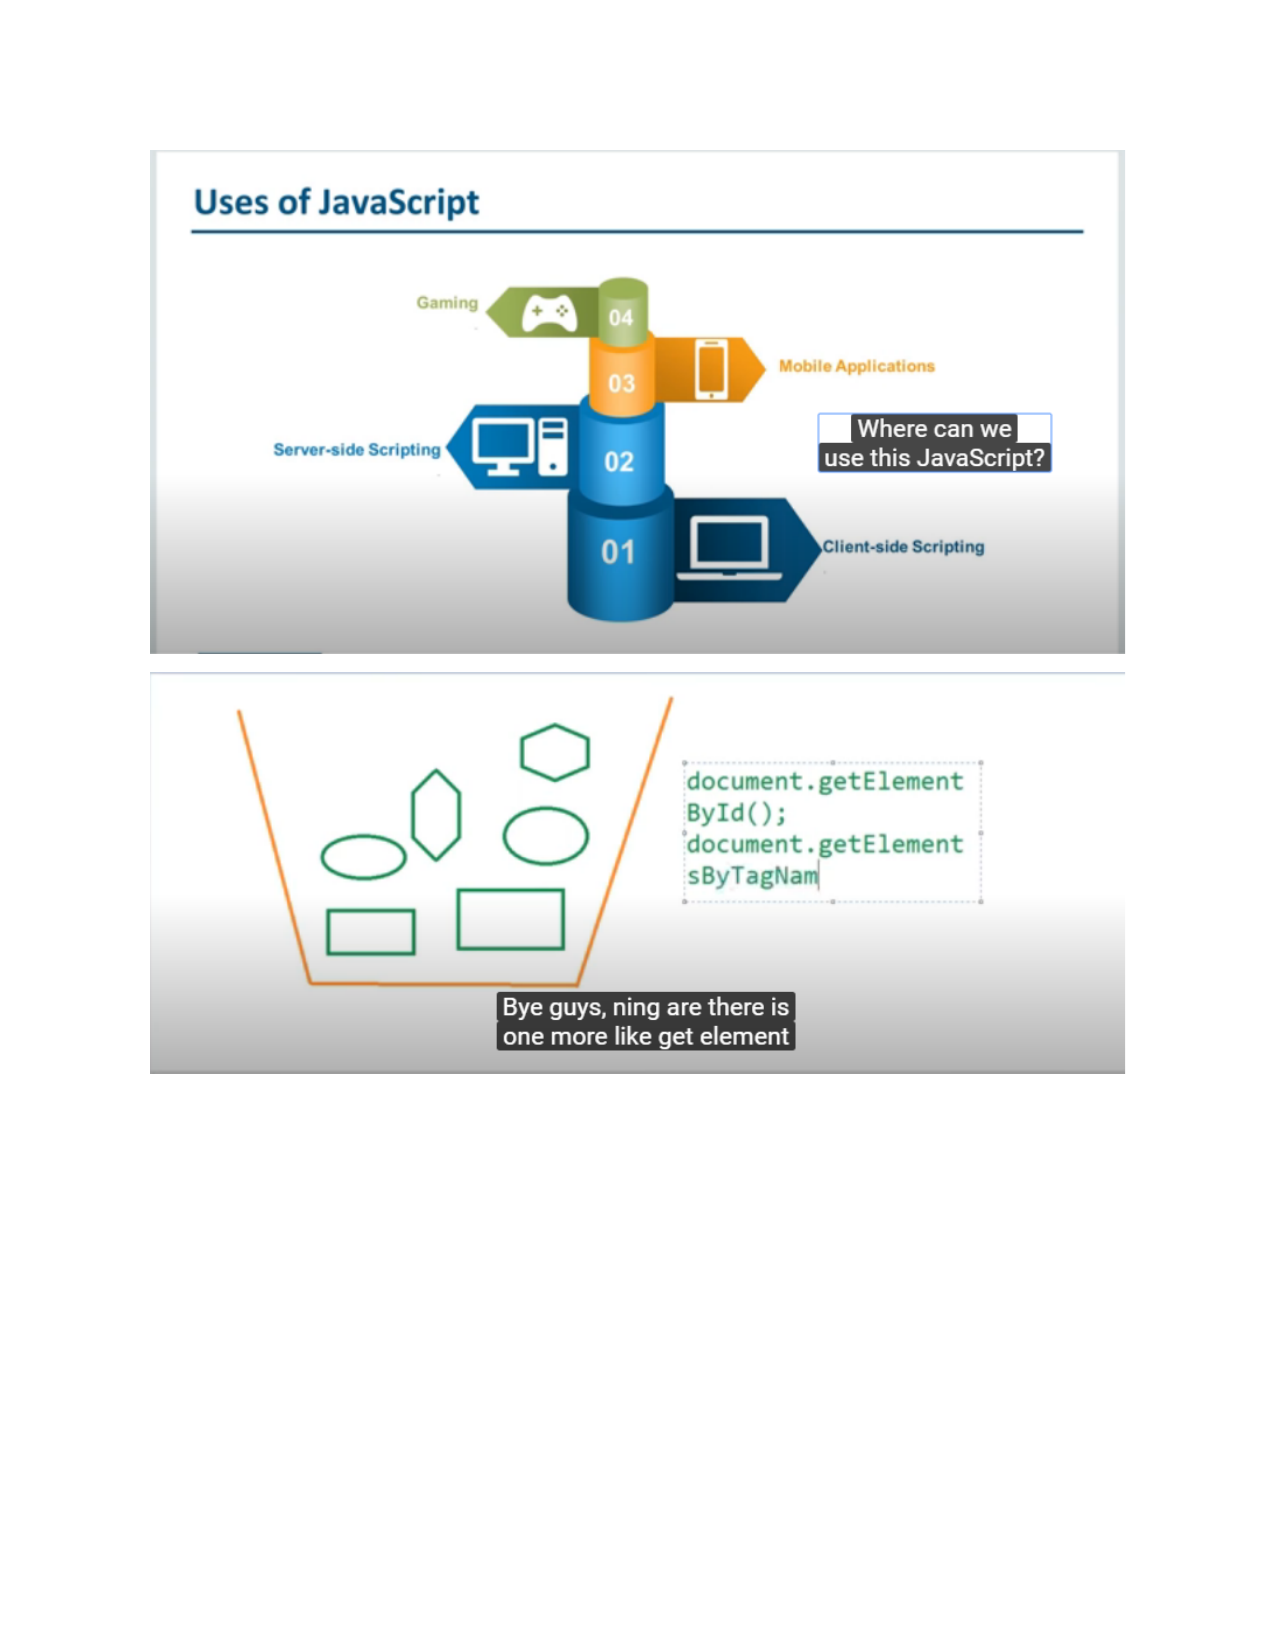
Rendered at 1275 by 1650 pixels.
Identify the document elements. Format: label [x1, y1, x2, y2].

picture [150, 150, 1125, 654]
picture [150, 672, 1125, 1074]
